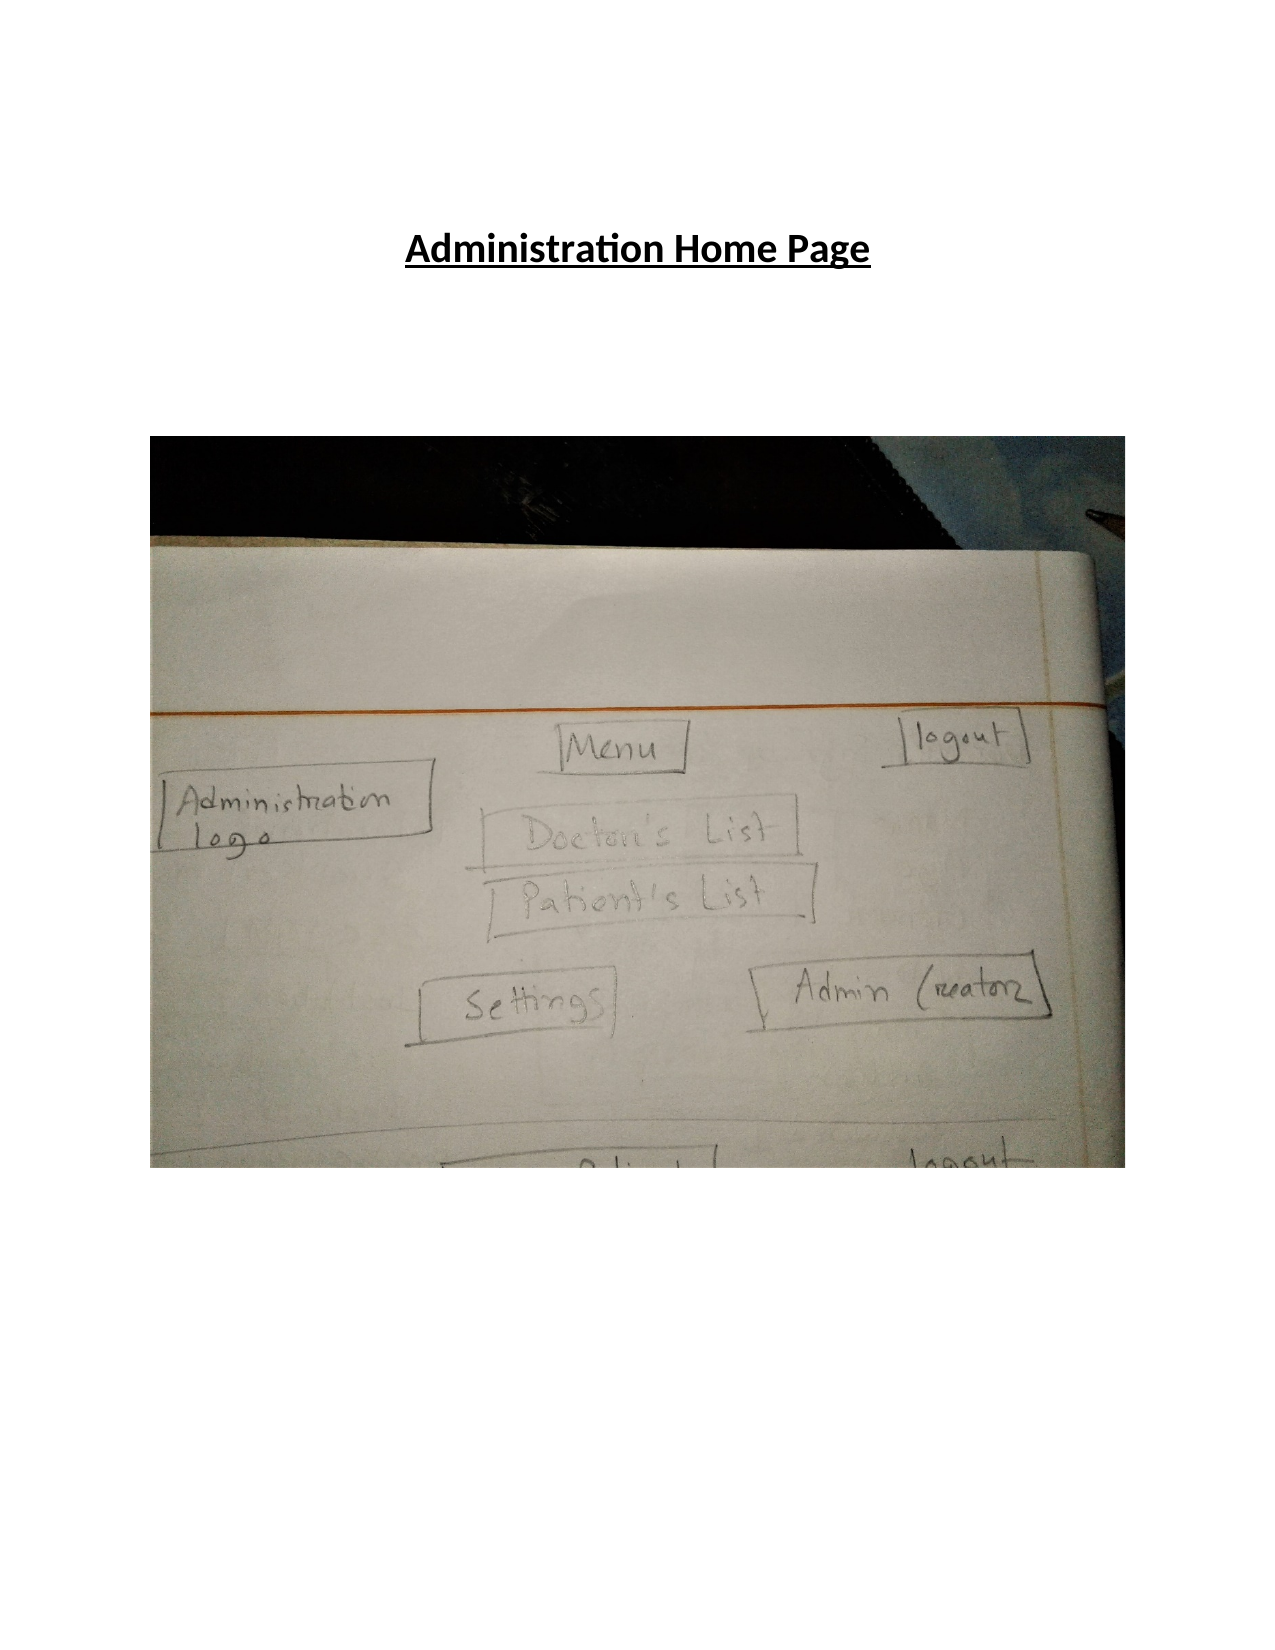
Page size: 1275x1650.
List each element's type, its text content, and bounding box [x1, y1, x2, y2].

picture [150, 436, 1125, 1168]
text Administration Home Page [150, 222, 1125, 272]
